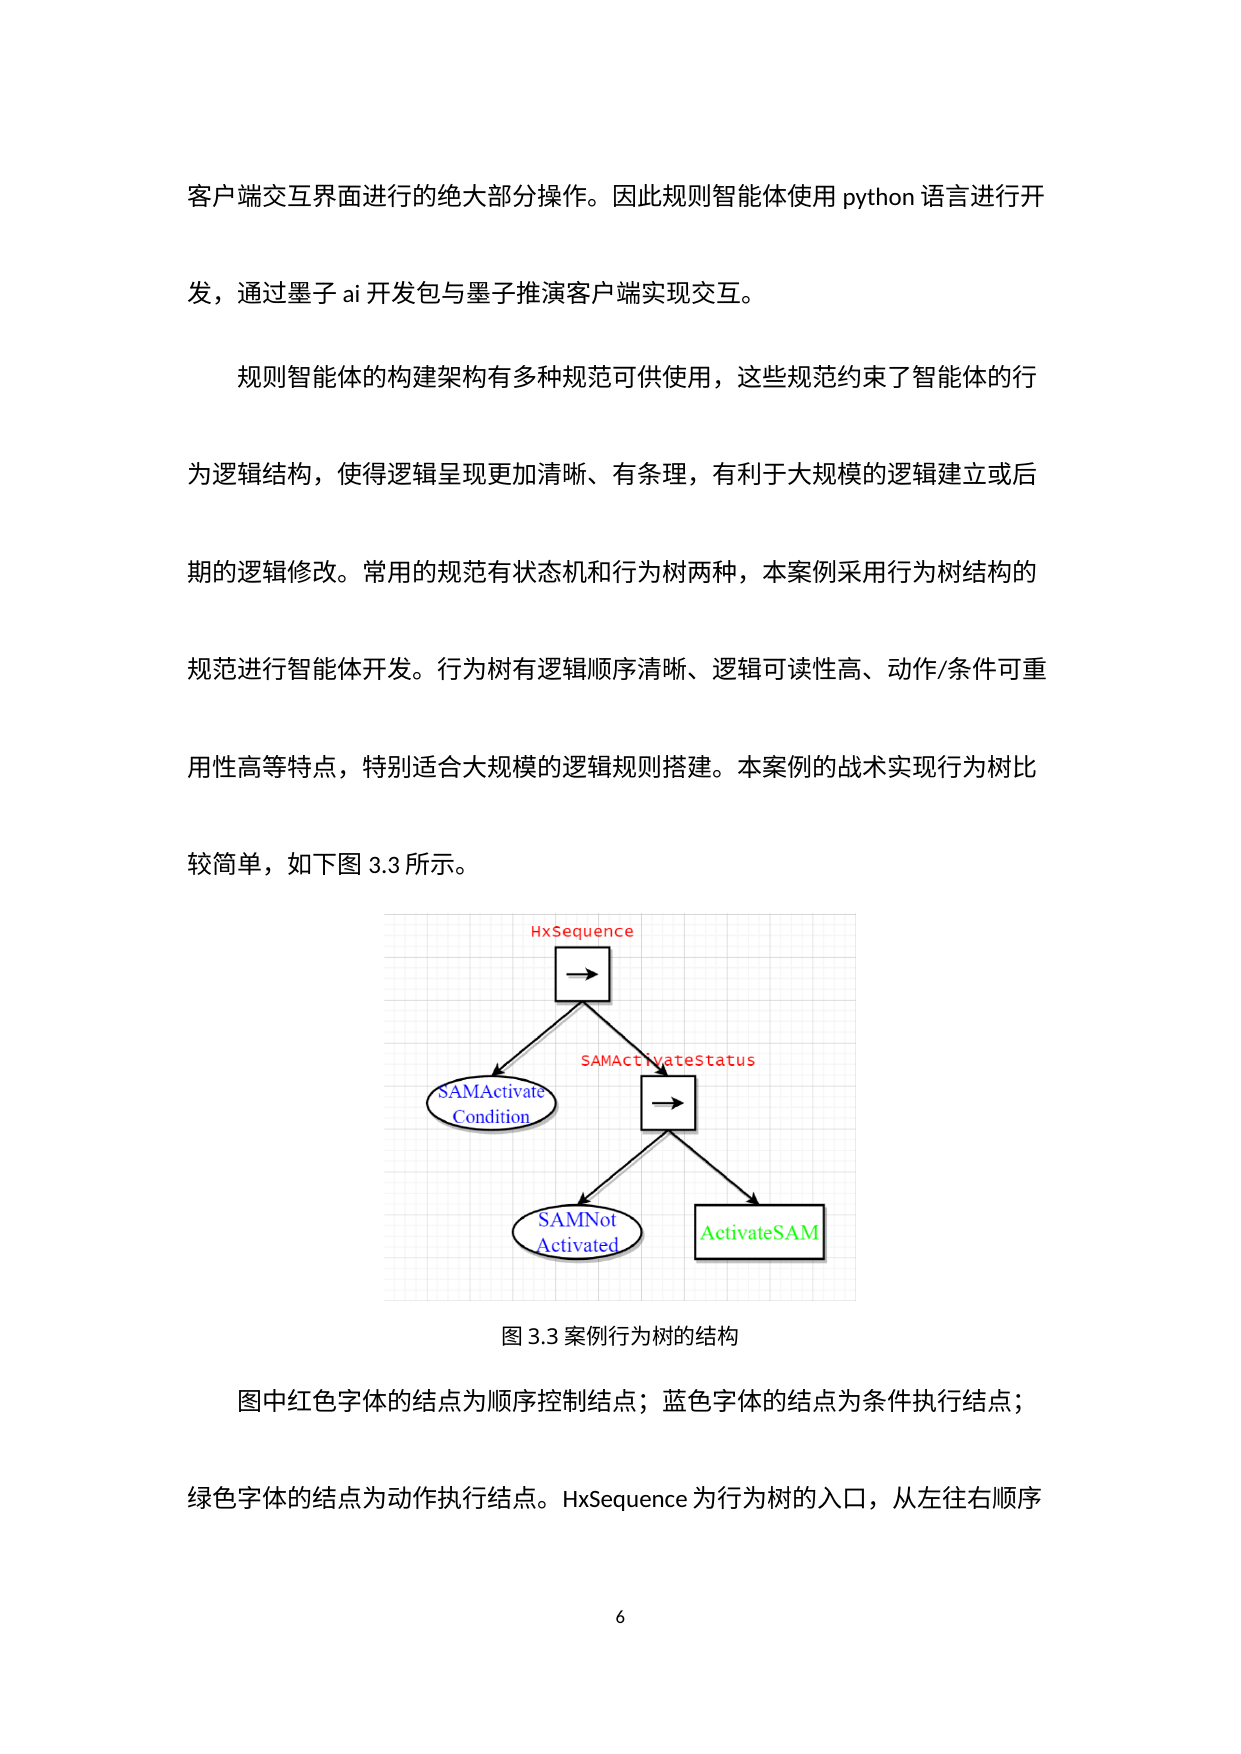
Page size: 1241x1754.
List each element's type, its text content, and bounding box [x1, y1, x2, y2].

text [187, 1367, 1053, 1529]
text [187, 162, 1053, 324]
picture [384, 913, 856, 1301]
